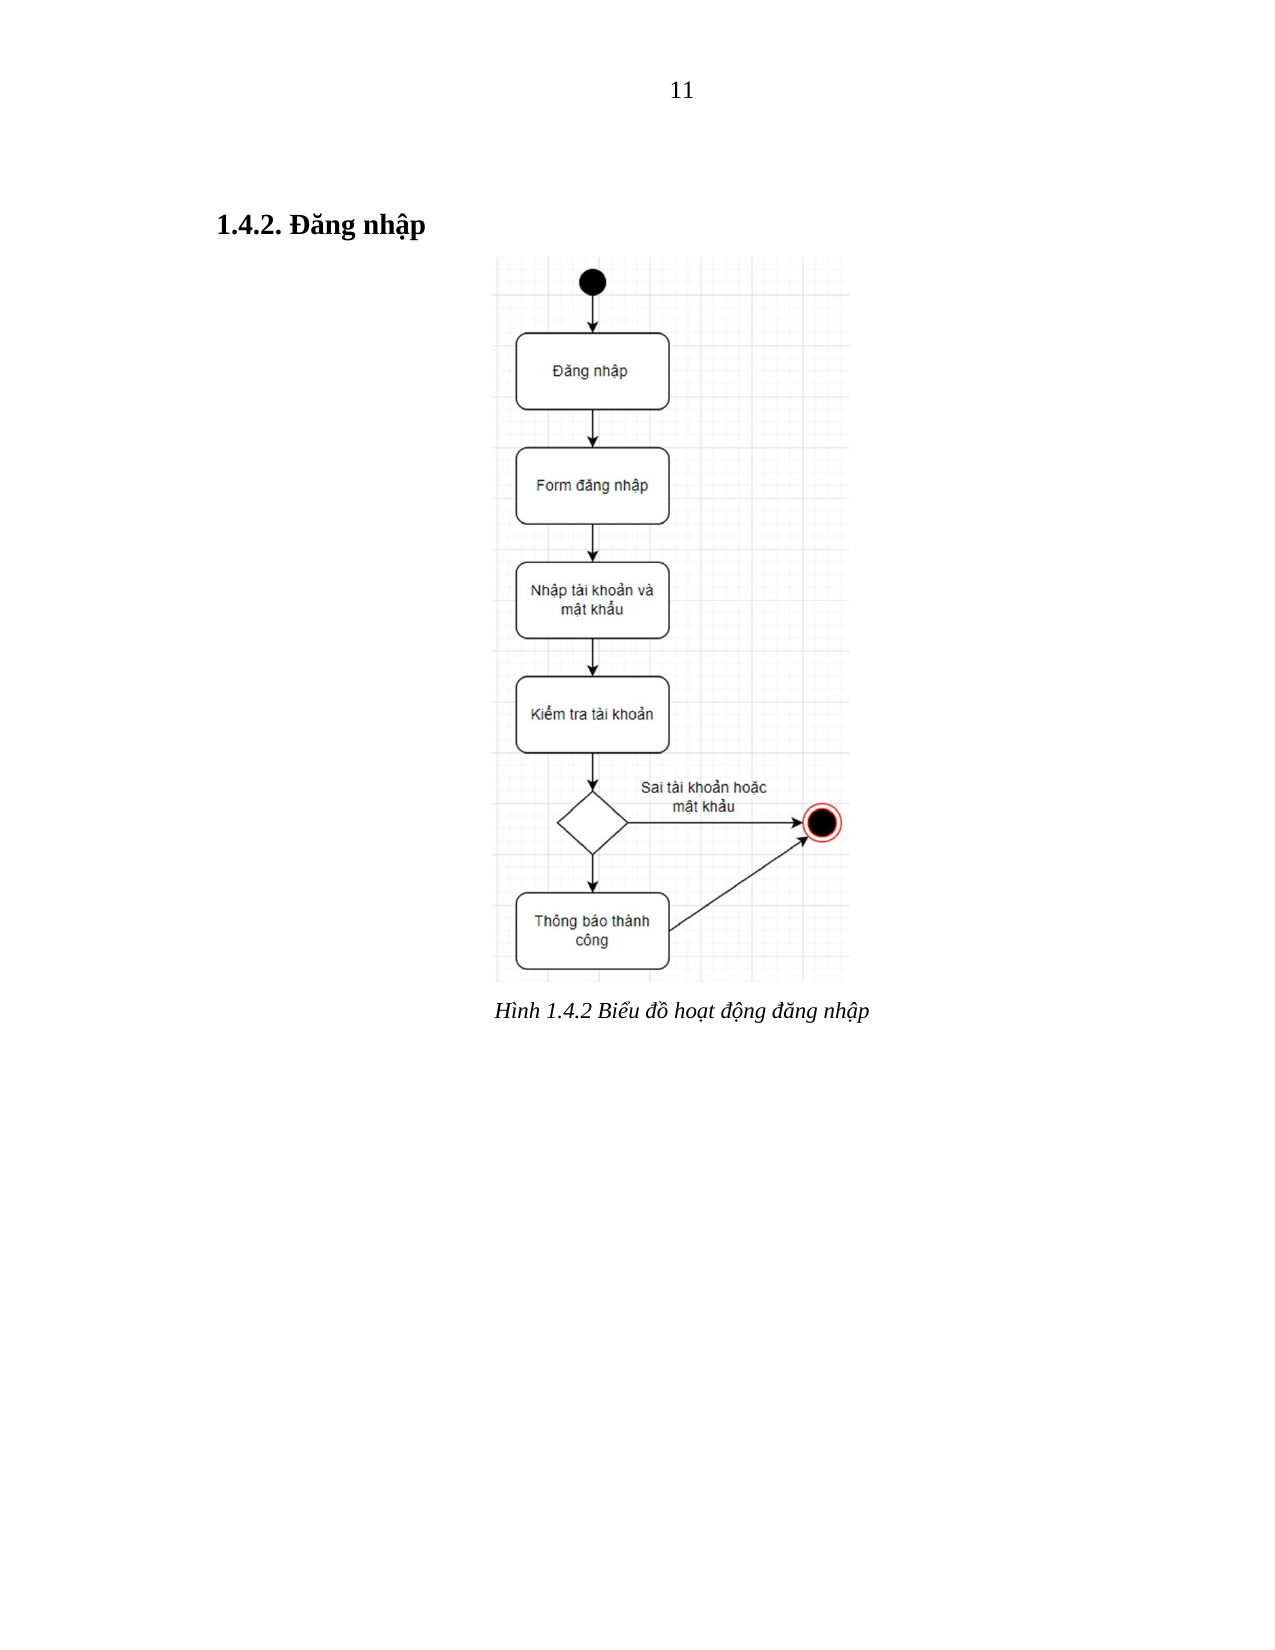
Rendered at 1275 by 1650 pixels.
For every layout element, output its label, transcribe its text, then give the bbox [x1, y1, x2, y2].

picture [492, 257, 850, 982]
text 1.4.2. Đăng nhập [216, 207, 1126, 240]
text Hình 1.4.2 Biểu đồ hoạt động đăng nhập [207, 997, 1157, 1023]
